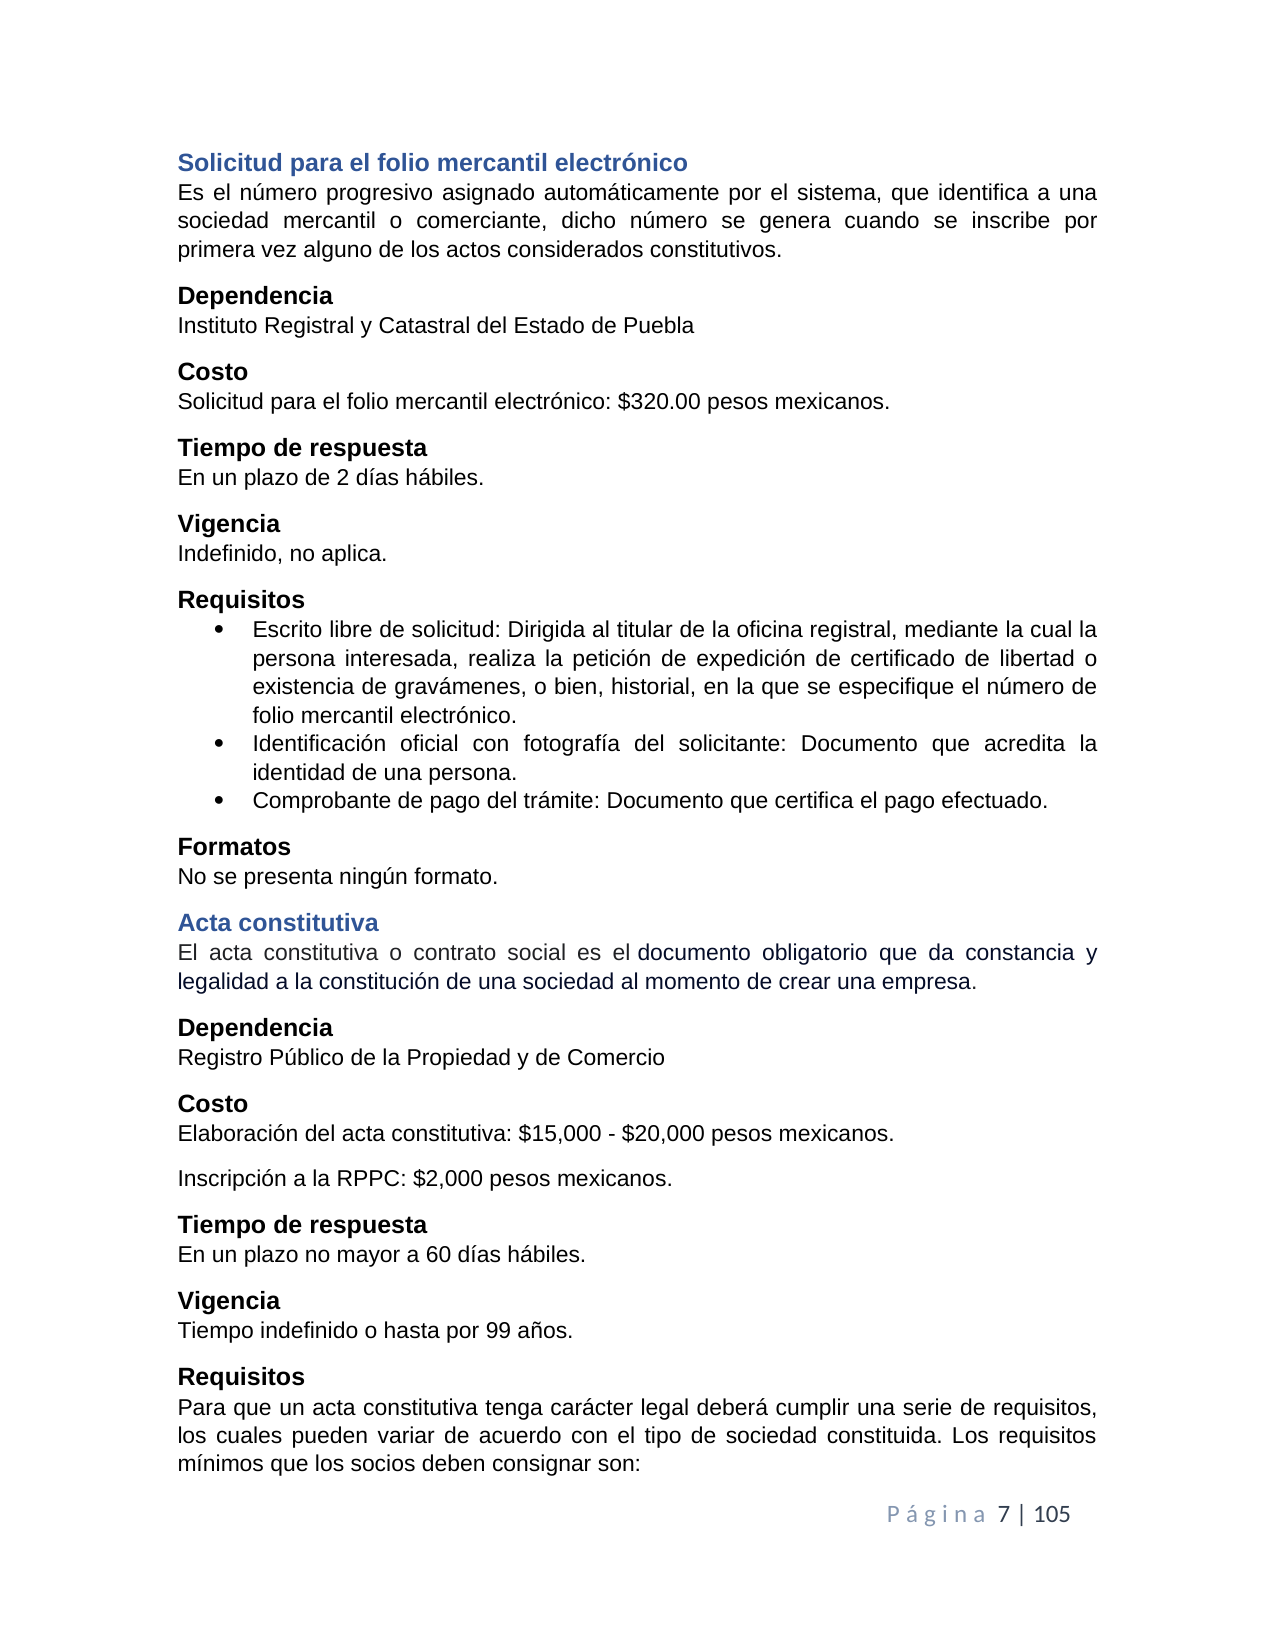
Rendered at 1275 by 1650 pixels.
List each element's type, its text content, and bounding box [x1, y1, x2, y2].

subtitle Acta constitutiva [177, 908, 1098, 937]
text El acta constitutiva o contrato social es el documento obligatorio que da constancia y legalidad a la constitución de una sociedad al momento de crear una empresa. [177, 939, 1098, 994]
text No se presenta ningún formato. [177, 863, 1098, 889]
subtitle Solicitud para el folio mercantil electrónico [177, 148, 1098, 176]
subtitle Costo [177, 1089, 1098, 1118]
text Para que un acta constitutiva tenga carácter legal deberá cumplir una serie de requisitos, los cuales pueden variar de acuerdo con el tipo de sociedad constituida. Los requisitos mínimos que los socios deben consignar son: [177, 1393, 1098, 1477]
text Elaboración del acta constitutiva: $15,000 - $20,000 pesos mexicanos. [177, 1120, 1098, 1146]
text En un plazo de 2 días hábiles. [177, 464, 1098, 490]
subtitle Tiempo de respuesta [177, 1210, 1098, 1239]
text Instituto Registral y Catastral del Estado de Puebla [177, 312, 1098, 338]
subtitle Tiempo de respuesta [177, 433, 1098, 462]
subtitle Requisitos [177, 1362, 1098, 1391]
text Registro Público de la Propiedad y de Comercio [177, 1044, 1098, 1070]
text En un plazo no mayor a 60 días hábiles. [177, 1241, 1098, 1267]
list Identificación oficial con fotografía del solicitante: Documento que acredita la identidad de una persona. [215, 730, 1098, 785]
subtitle Dependencia [177, 1013, 1098, 1041]
subtitle Dependencia [177, 281, 1098, 309]
text Es el número progresivo asignado automáticamente por el sistema, que identifica a una sociedad mercantil o comerciante, dicho número se genera cuando se inscribe por primera vez alguno de los actos considerados constitutivos. [177, 179, 1098, 262]
subtitle Requisitos [177, 585, 1098, 614]
list Escrito libre de solicitud: Dirigida al titular de la oficina registral, mediante la cual la persona interesada, realiza la petición de expedición de certificado de libertad o existencia de gravámenes, o bien, historial, en la que se especifique el número de folio mercantil electrónico. [215, 616, 1098, 728]
subtitle Costo [177, 357, 1098, 386]
subtitle Vigencia [177, 509, 1098, 538]
subtitle Vigencia [177, 1286, 1098, 1315]
text Tiempo indefinido o hasta por 99 años. [177, 1317, 1098, 1344]
subtitle Formatos [177, 832, 1098, 861]
list Comprobante de pago del trámite: Documento que certifica el pago efectuado. [215, 787, 1098, 813]
text Indefinido, no aplica. [177, 540, 1098, 566]
text Solicitud para el folio mercantil electrónico: $320.00 pesos mexicanos. [177, 388, 1098, 414]
text Inscripción a la RPPC: $2,000 pesos mexicanos. [177, 1165, 1098, 1191]
